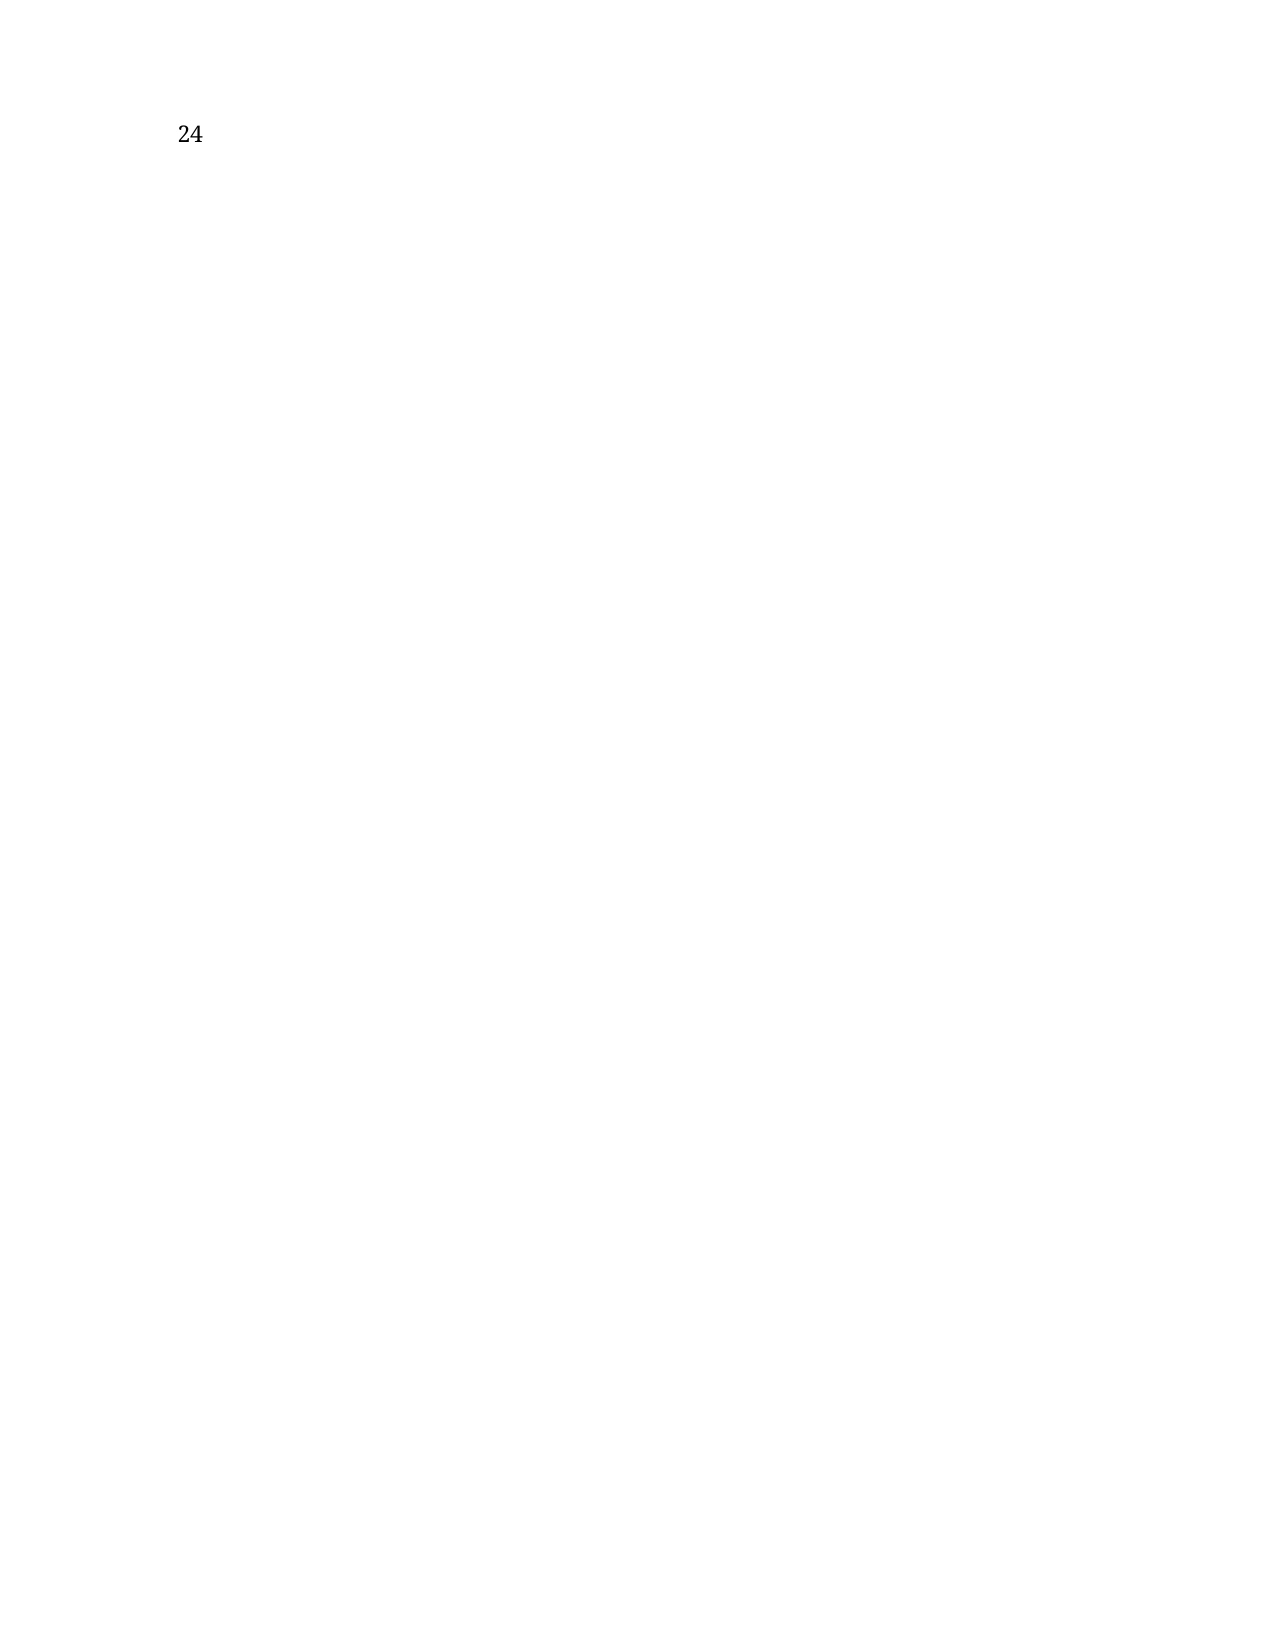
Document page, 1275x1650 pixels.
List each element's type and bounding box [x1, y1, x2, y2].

text [177, 118, 1127, 149]
